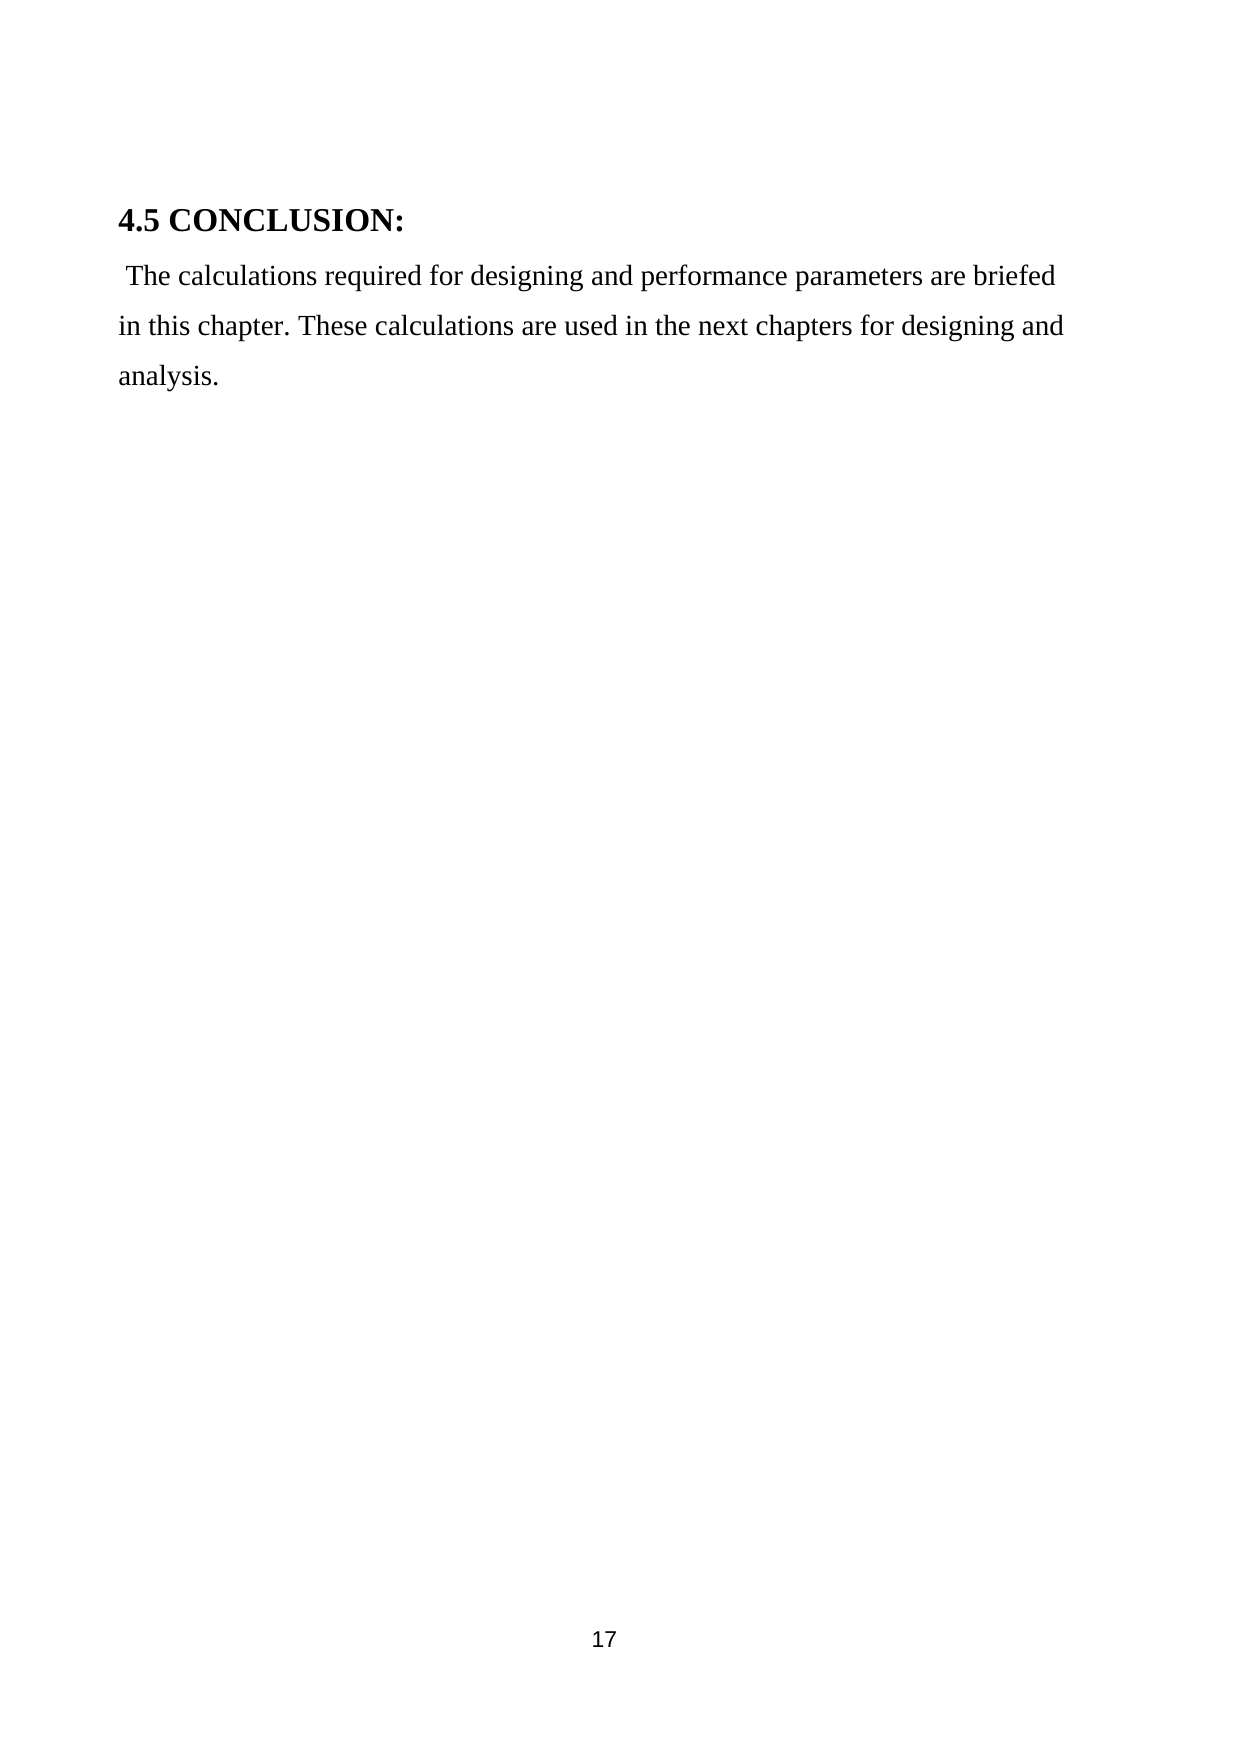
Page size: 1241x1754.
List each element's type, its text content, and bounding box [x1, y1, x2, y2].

text 4.5 CONCLUSION: [118, 200, 1073, 239]
text The calculations required for designing and performance parameters are briefed in this chapter. These calculations are used in the next chapters for designing and analysis. [118, 258, 1073, 392]
